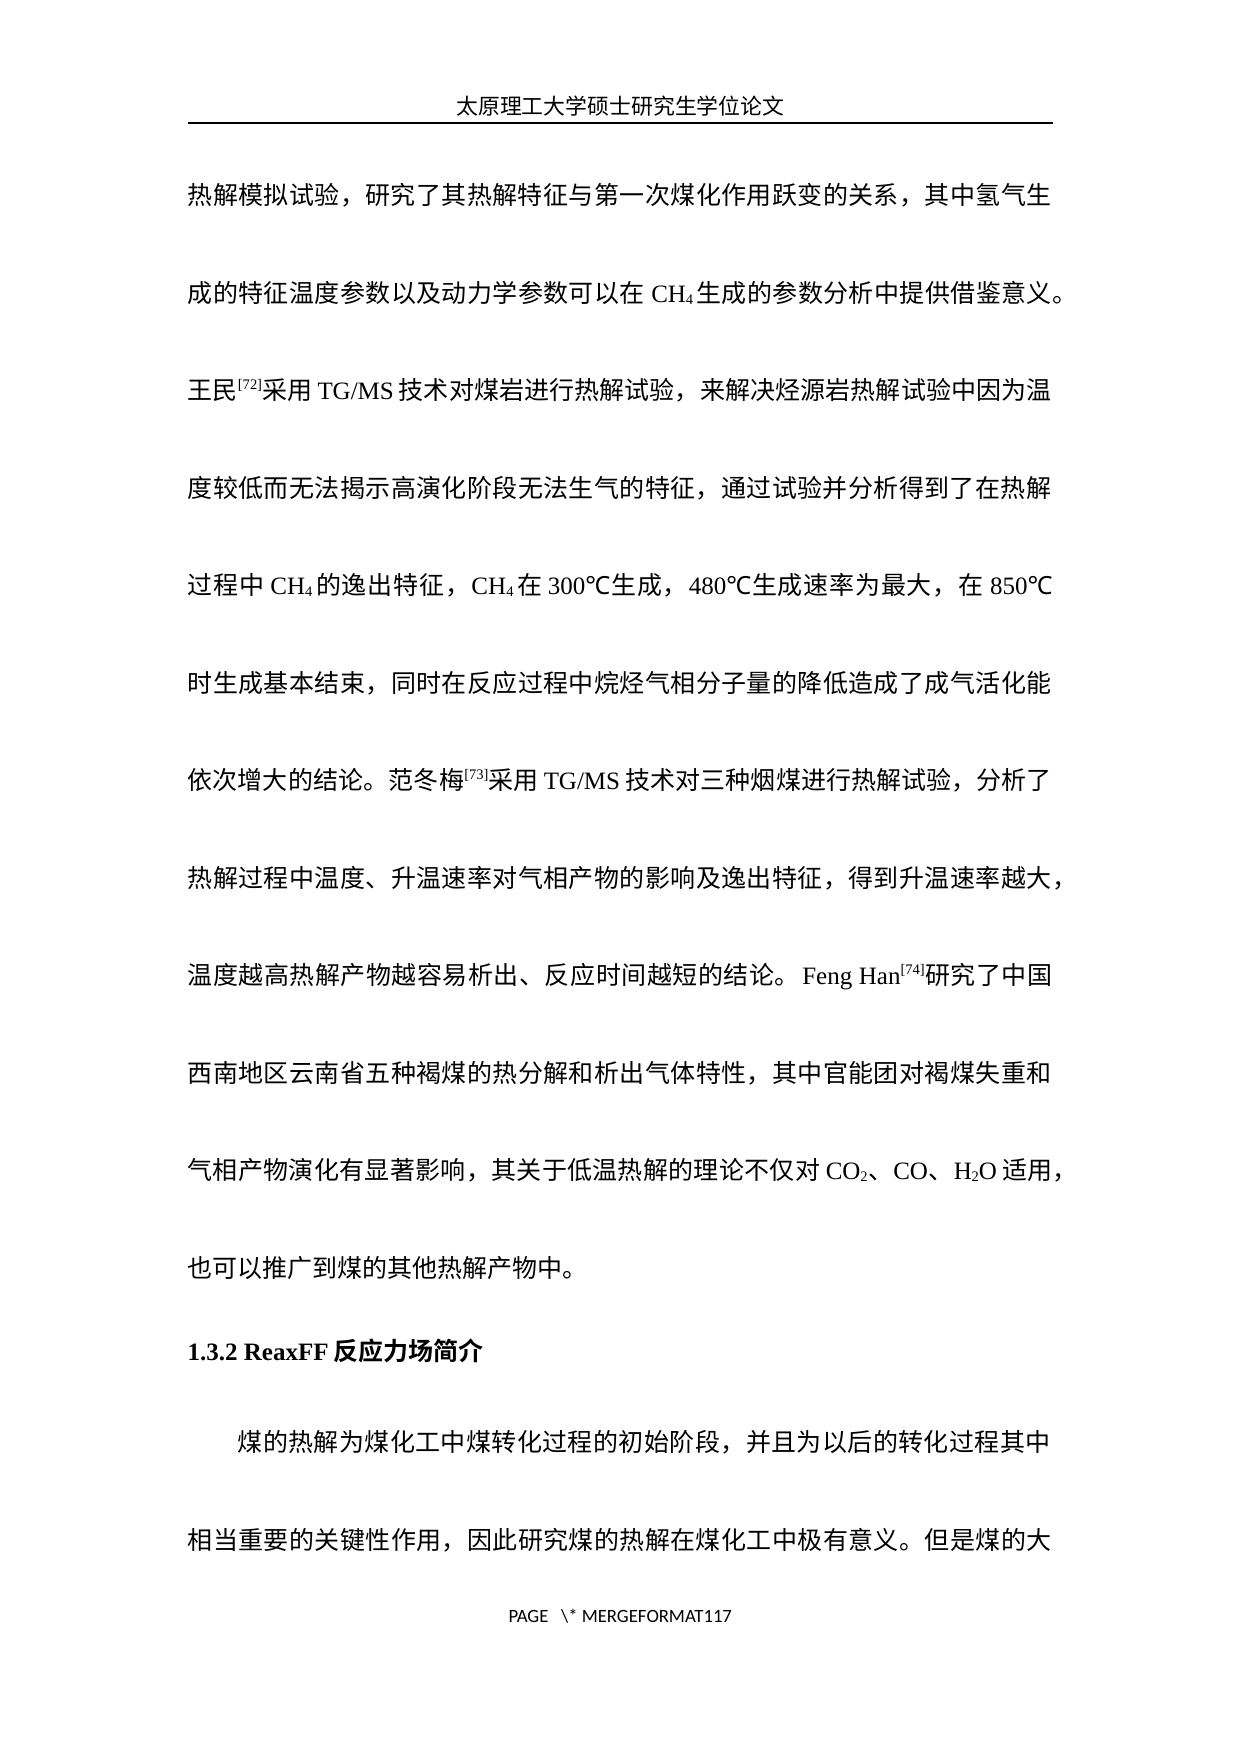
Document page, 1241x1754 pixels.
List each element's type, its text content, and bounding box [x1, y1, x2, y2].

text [187, 161, 1053, 1299]
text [187, 1408, 1053, 1571]
text 1.3.2 ReaxFF反应力场简介 [187, 1317, 1053, 1382]
